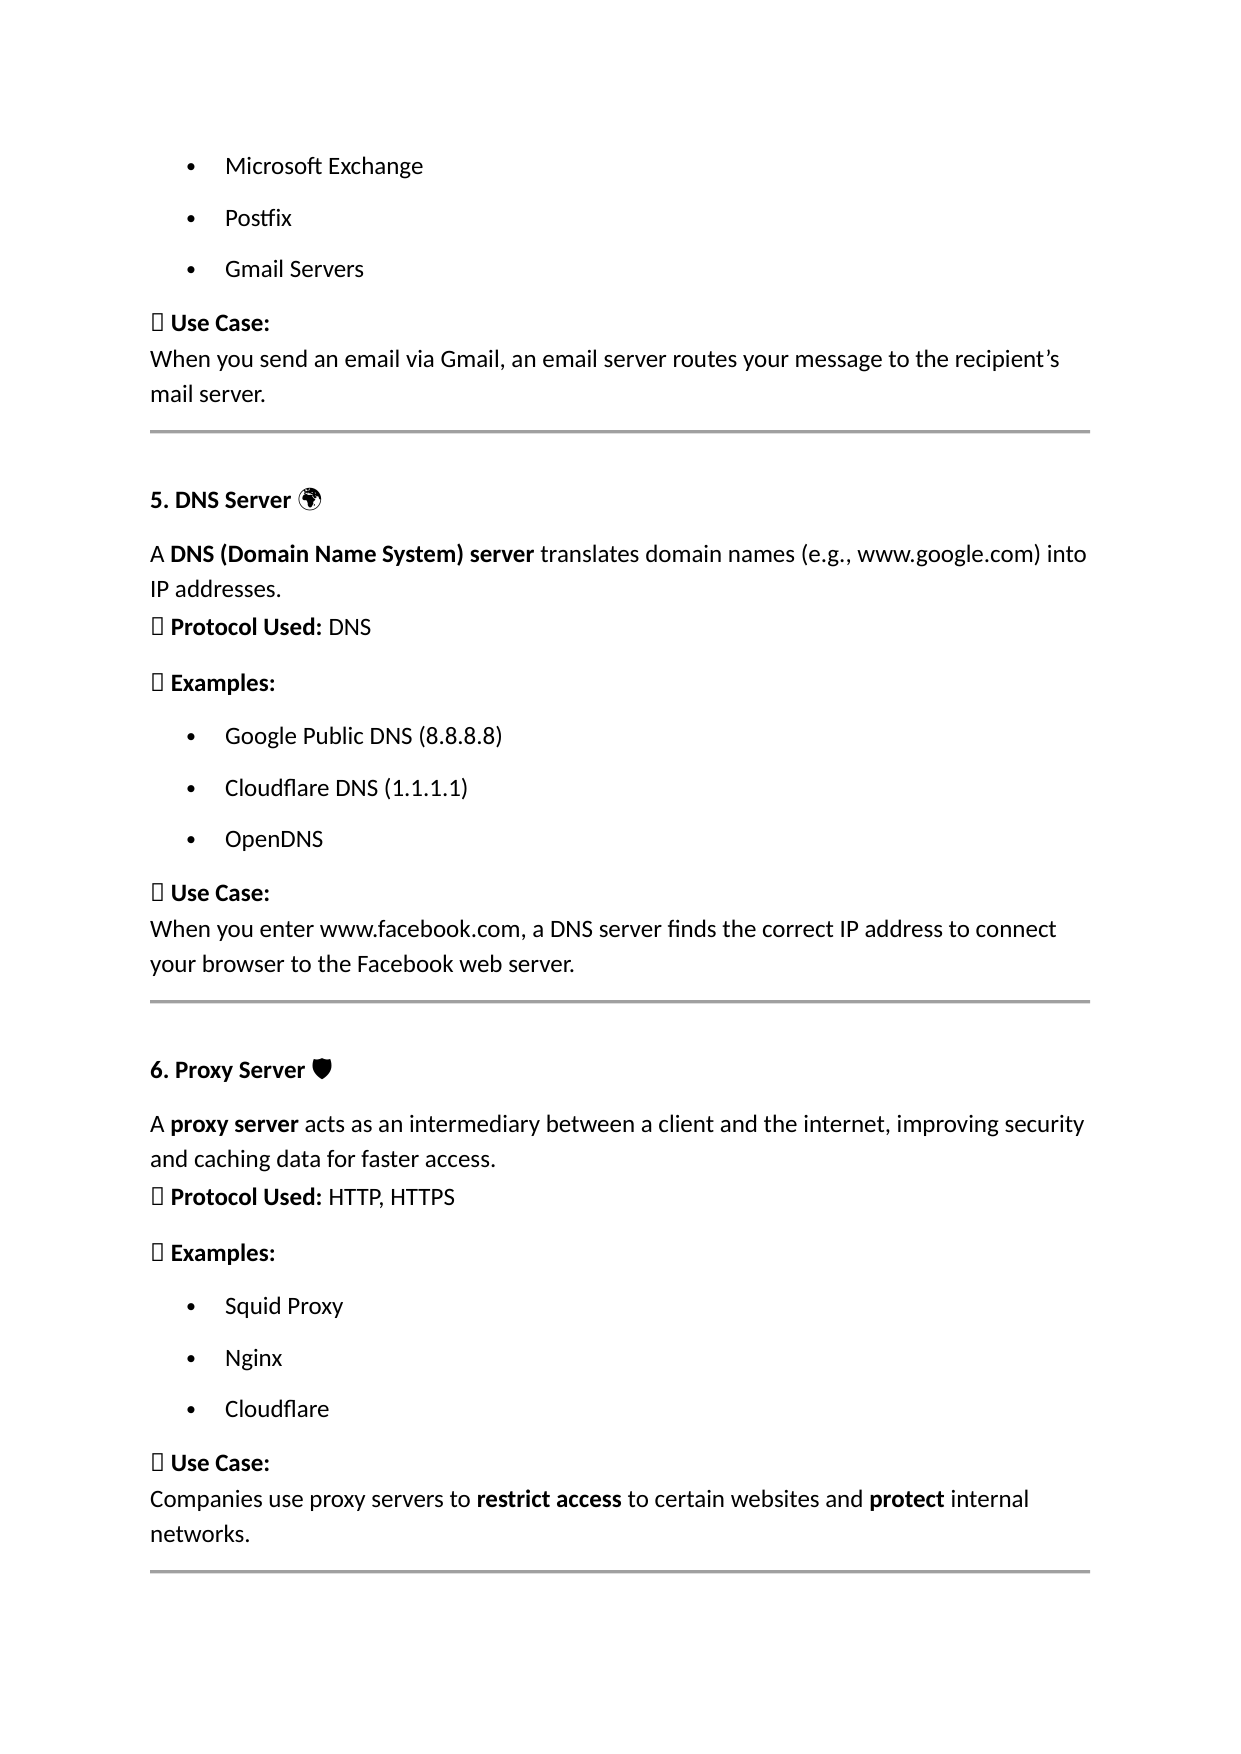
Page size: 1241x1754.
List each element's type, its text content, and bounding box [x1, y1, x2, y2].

text A proxy server acts as an intermediary between a client and the internet, improving security and caching data for faster access. 📌 Protocol Used: HTTP, HTTPS [150, 1108, 1090, 1212]
list Cloudflare [187, 1393, 1090, 1424]
text 🔹 Use Case: Companies use proxy servers to restrict access to certain websites and protect internal networks. [150, 1445, 1090, 1549]
list Microsoft Exchange [187, 150, 1090, 181]
list Postfix [187, 202, 1090, 232]
text 🔹 Examples: [150, 664, 1090, 698]
text 6. Proxy Server 🛡️ [150, 1052, 1090, 1086]
list Cloudflare DNS (1.1.1.1) [187, 772, 1090, 802]
list Squid Proxy [187, 1290, 1090, 1321]
text 🔹 Examples: [150, 1234, 1090, 1268]
list Nginx [187, 1342, 1090, 1372]
list Google Public DNS (8.8.8.8) [187, 720, 1090, 751]
list OpenDNS [187, 823, 1090, 854]
text 🔹 Use Case: When you send an email via Gmail, an email server routes your message to the recipient’s mail server. [150, 305, 1090, 409]
text A DNS (Domain Name System) server translates domain names (e.g., www.google.com) into IP addresses. 📌 Protocol Used: DNS [150, 538, 1090, 642]
text 5. DNS Server 🌍 [150, 482, 1090, 516]
list Gmail Servers [187, 253, 1090, 284]
text 🔹 Use Case: When you enter www.facebook.com, a DNS server finds the correct IP address to connect your browser to the Facebook web server. [150, 875, 1090, 979]
